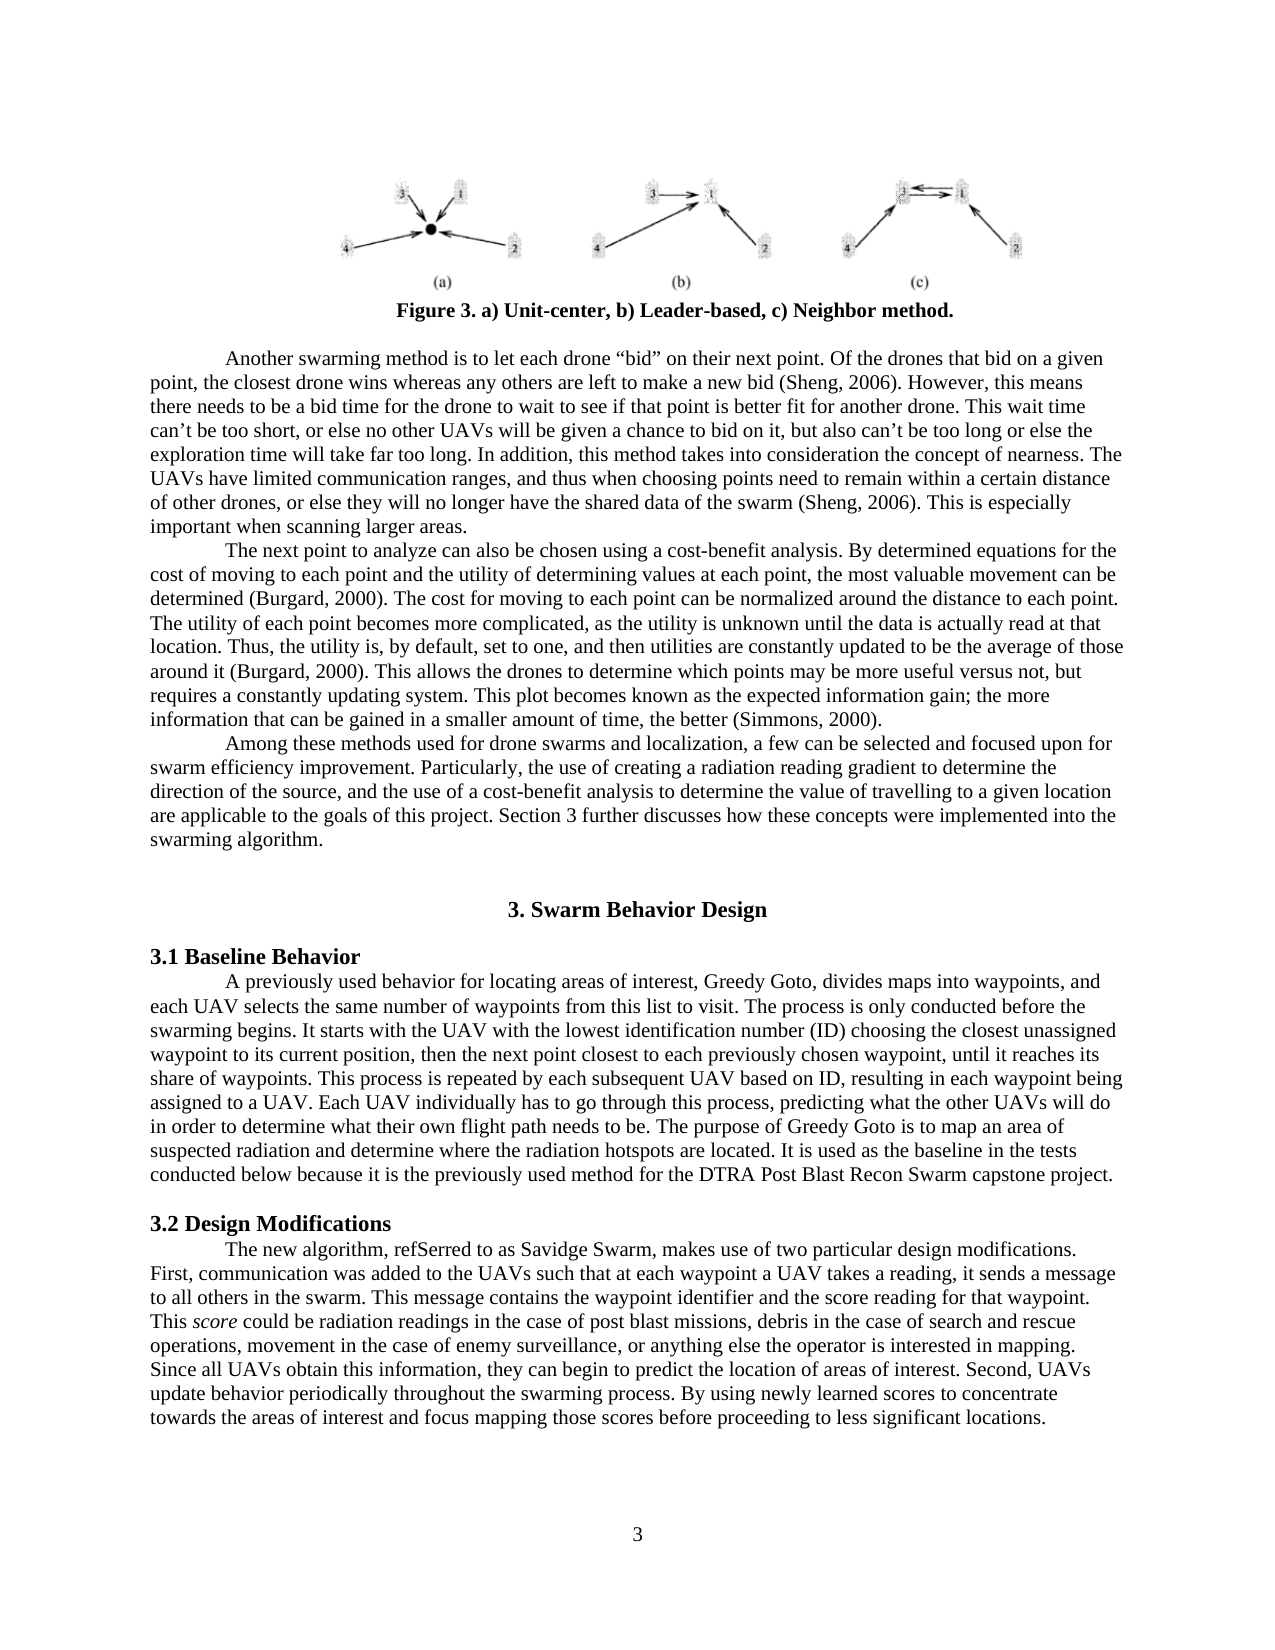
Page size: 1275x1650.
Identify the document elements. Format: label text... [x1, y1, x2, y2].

text The next point to analyze can also be chosen using a cost-benefit analysis. By determined equations for the cost of moving to each point and the utility of determining values at each point, the most valuable movement can be determined (Burgard, 2000). The cost for moving to each point can be normalized around the distance to each point. The utility of each point becomes more complicated, as the utility is unknown until the data is actually read at that location. Thus, the utility is, by default, set to one, and then utilities are constantly updated to be the average of those around it (Burgard, 2000). This allows the drones to determine which points may be more useful versus not, but requires a constantly updating system. This plot becomes known as the expected information gain; the more information that can be gained in a smaller amount of time, the better (Simmons, 2000). [150, 538, 1125, 731]
picture [225, 150, 1159, 298]
text 3.2 Design Modifications [150, 1210, 1125, 1236]
text Figure 3. a) Unit-center, b) Leader-based, c) Neighbor method. [150, 298, 1125, 322]
text 3.1 Baseline Behavior [150, 943, 1125, 969]
text Another swarming method is to let each drone “bid” on their next point. Of the drones that bid on a given point, the closest drone wins whereas any others are left to make a new bid (Sheng, 2006). However, this means there needs to be a bid time for the drone to wait to see if that point is better fit for another drone. This wait time can’t be too short, or else no other UAVs will be given a chance to bid on it, but also can’t be too long or else the exploration time will take far too long. In addition, this method takes into consideration the concept of nearness. The UAVs have limited communication ranges, and thus when choosing points need to remain within a certain distance of other drones, or else they will no longer have the shared data of the swarm (Sheng, 2006). This is especially important when scanning larger areas. [150, 346, 1125, 538]
text Among these methods used for drone swarms and localization, a few can be selected and focused upon for swarm efficiency improvement. Particularly, the use of creating a radiation reading gradient to determine the direction of the source, and the use of a cost-benefit analysis to determine the value of travelling to a given location are applicable to the goals of this project. Section 3 further discusses how these concepts were implemented into the swarming algorithm. [150, 731, 1125, 851]
text A previously used behavior for locating areas of interest, Greedy Goto, divides maps into waypoints, and each UAV selects the same number of waypoints from this list to visit. The process is only conducted before the swarming begins. It starts with the UAV with the lowest identification number (ID) choosing the closest unassigned waypoint to its current position, then the next point closest to each previously chosen waypoint, until it reaches its share of waypoints. This process is repeated by each subsequent UAV based on ID, resulting in each waypoint being assigned to a UAV. Each UAV individually has to go through this process, predicting what the other UAVs will do in order to determine what their own flight path needs to be. The purpose of Greedy Goto is to map an area of suspected radiation and determine where the radiation hotspots are located. It is used as the baseline in the tests conducted below because it is the previously used method for the DTRA Post Blast Recon Swarm capstone project. [150, 969, 1125, 1186]
subtitle 3. Swarm Behavior Design [150, 896, 1125, 922]
text The new algorithm, refSerred to as Savidge Swarm, makes use of two particular design modifications. First, communication was added to the UAVs such that at each waypoint a UAV takes a reading, it sends a message to all others in the swarm. This message contains the waypoint identifier and the score reading for that waypoint. This score could be radiation readings in the case of post blast missions, debris in the case of search and rescue operations, movement in the case of enemy surveillance, or anything else the operator is interested in mapping. Since all UAVs obtain this information, they can begin to predict the location of areas of interest. Second, UAVs update behavior periodically throughout the swarming process. By using newly learned scores to concentrate towards the areas of interest and focus mapping those scores before proceeding to less significant locations. [150, 1236, 1125, 1429]
